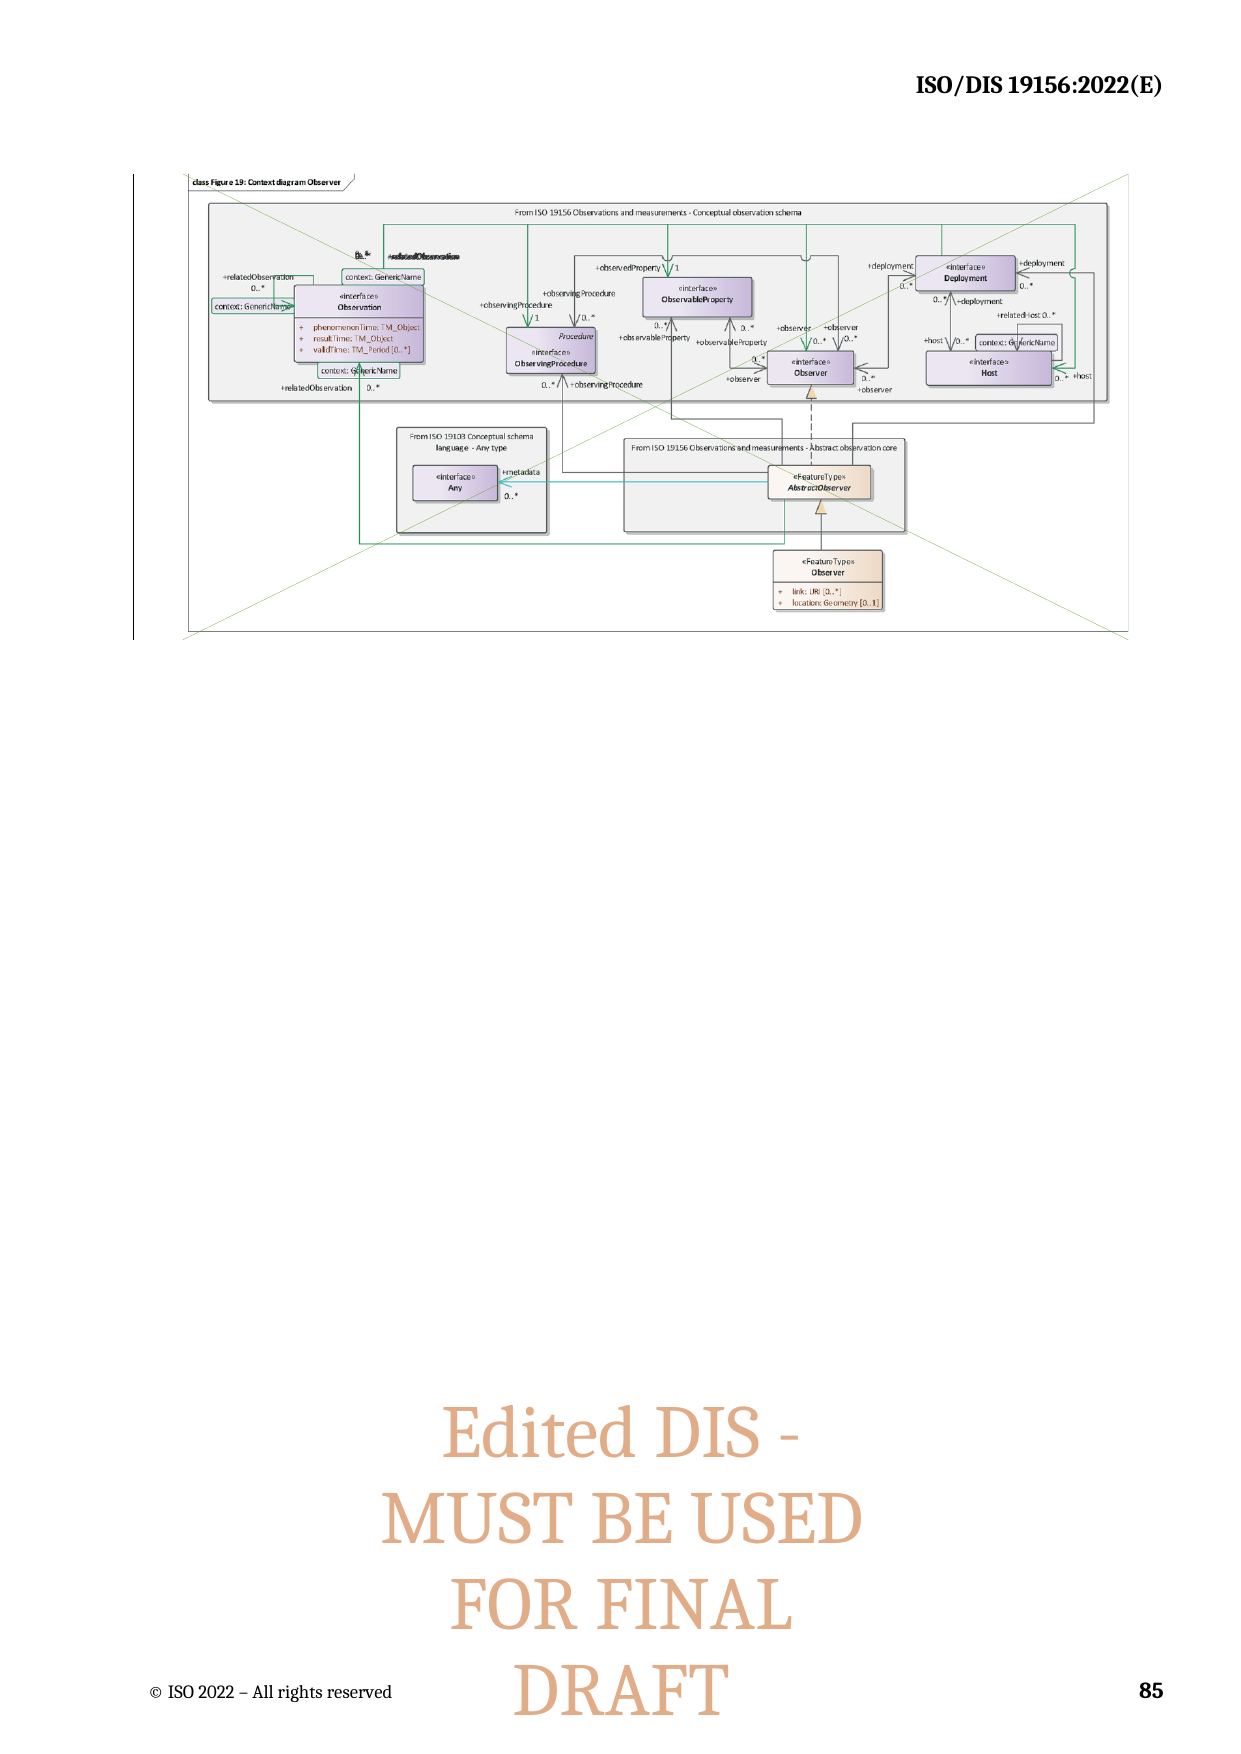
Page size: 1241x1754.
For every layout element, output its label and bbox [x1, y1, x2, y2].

picture [182, 175, 653, 639]
picture [184, 173, 1127, 406]
picture [658, 175, 1129, 639]
picture [185, 408, 1126, 640]
